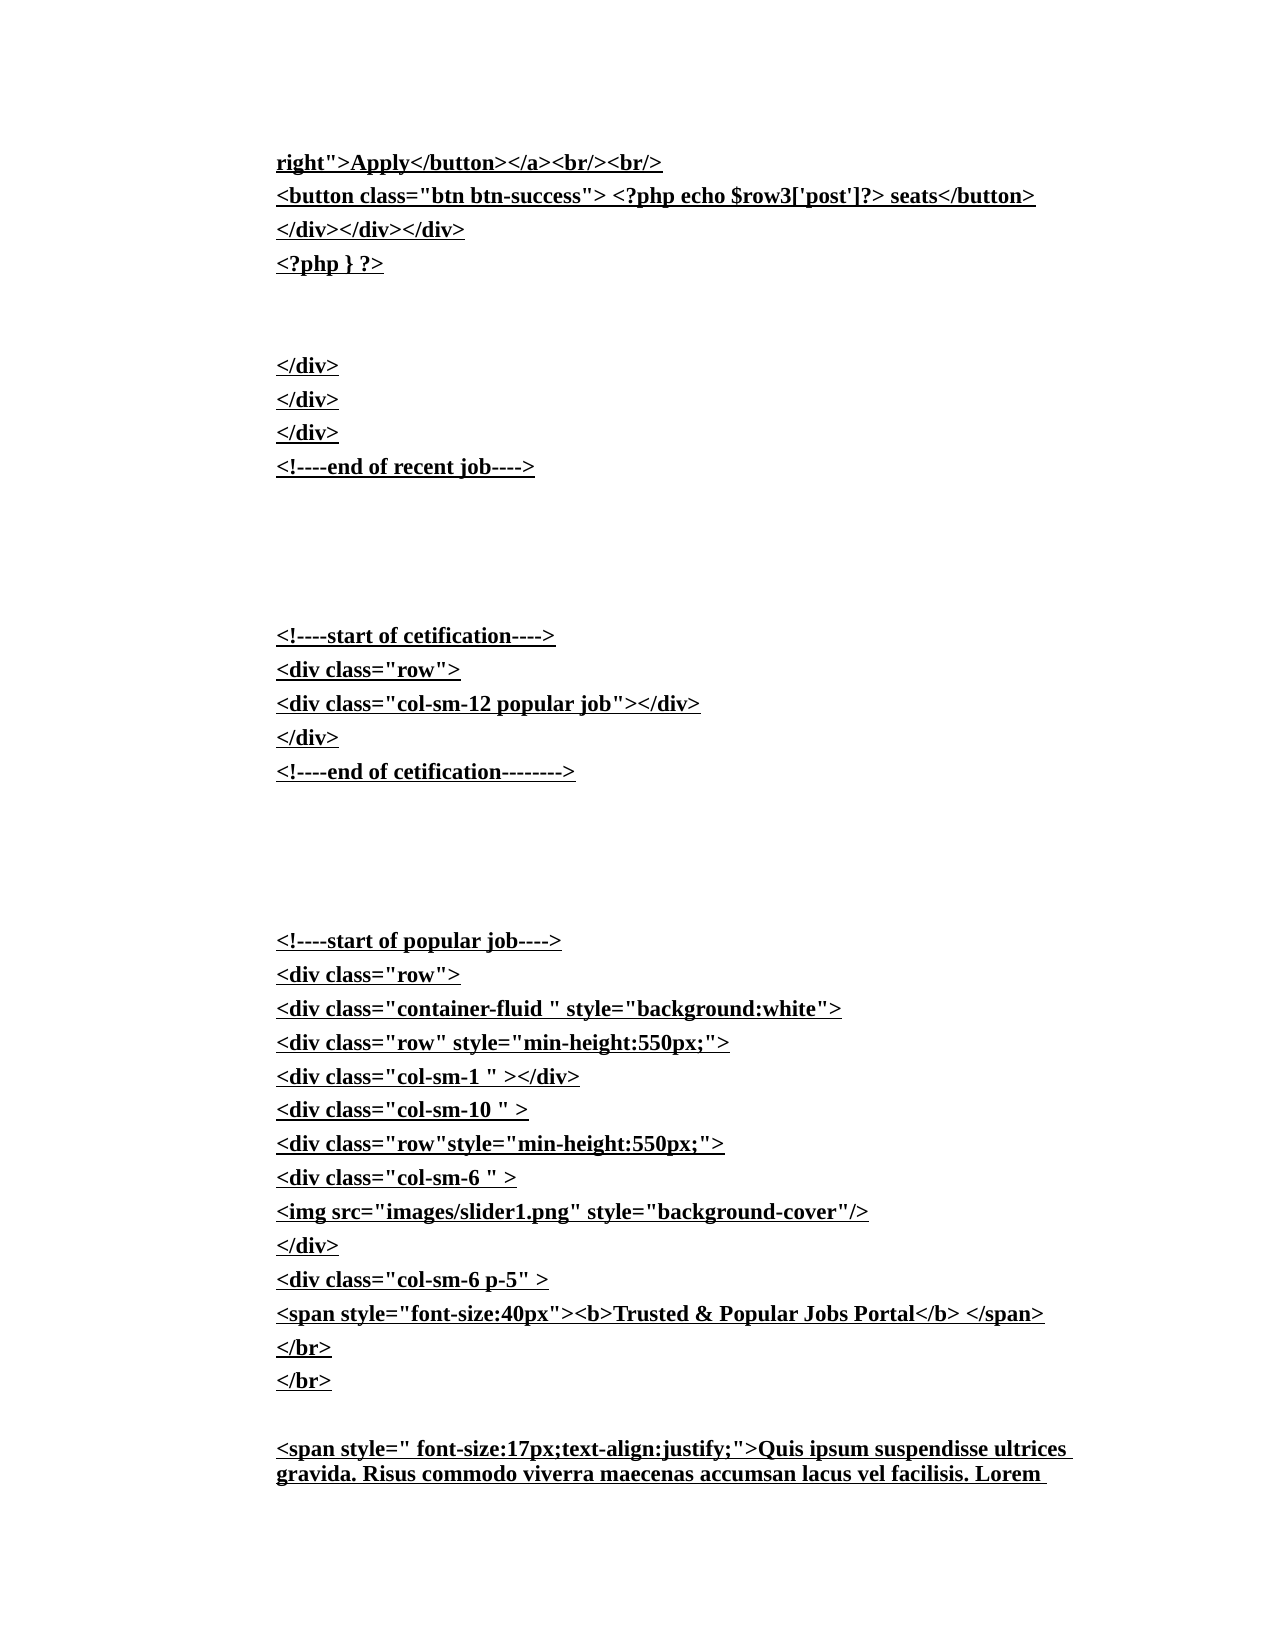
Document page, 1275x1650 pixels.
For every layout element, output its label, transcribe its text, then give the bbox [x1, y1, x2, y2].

text <!----end of cetification--------> [276, 759, 1096, 784]
text <div class="row"> [276, 962, 1096, 987]
text <div class="col-sm-10 " > [276, 1098, 1096, 1123]
text <div class="row"style="min-height:550px;"> [276, 1132, 1096, 1157]
text <!----start of cetification----> [276, 624, 1096, 649]
text <div class="container-fluid " style="background:white"> [276, 996, 1096, 1021]
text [276, 150, 1096, 175]
text </div> [276, 726, 1096, 751]
text </div> [276, 387, 1096, 412]
text </br> [276, 1369, 1096, 1394]
text </div> [276, 1233, 1096, 1258]
text <div class="col-sm-6 p-5" > [276, 1267, 1096, 1292]
text </div> [276, 353, 1096, 378]
text <!----start of popular job----> [276, 929, 1096, 954]
text <img src="images/slider1.png" style="background-cover"/> [276, 1199, 1096, 1224]
text <div class="col-sm-6 " > [276, 1166, 1096, 1191]
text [276, 1436, 1096, 1486]
text <?php } ?> [276, 252, 1096, 277]
text <span style="font-size:40px"><b>Trusted & Popular Jobs Portal</b> </span> [276, 1301, 1096, 1326]
text </br> [276, 1335, 1096, 1360]
text <div class="col-sm-1 " ></div> [276, 1064, 1096, 1089]
text <div class="row" style="min-height:550px;"> [276, 1030, 1096, 1055]
text </div> [276, 421, 1096, 446]
text <button class="btn btn-success"> <?php echo $row3['post']?> seats</button> [276, 184, 1096, 209]
text <div class="row"> [276, 658, 1096, 683]
text <!----end of recent job----> [276, 455, 1096, 480]
text <div class="col-sm-12 popular job"></div> [276, 692, 1096, 717]
text </div></div></div> [276, 218, 1096, 243]
